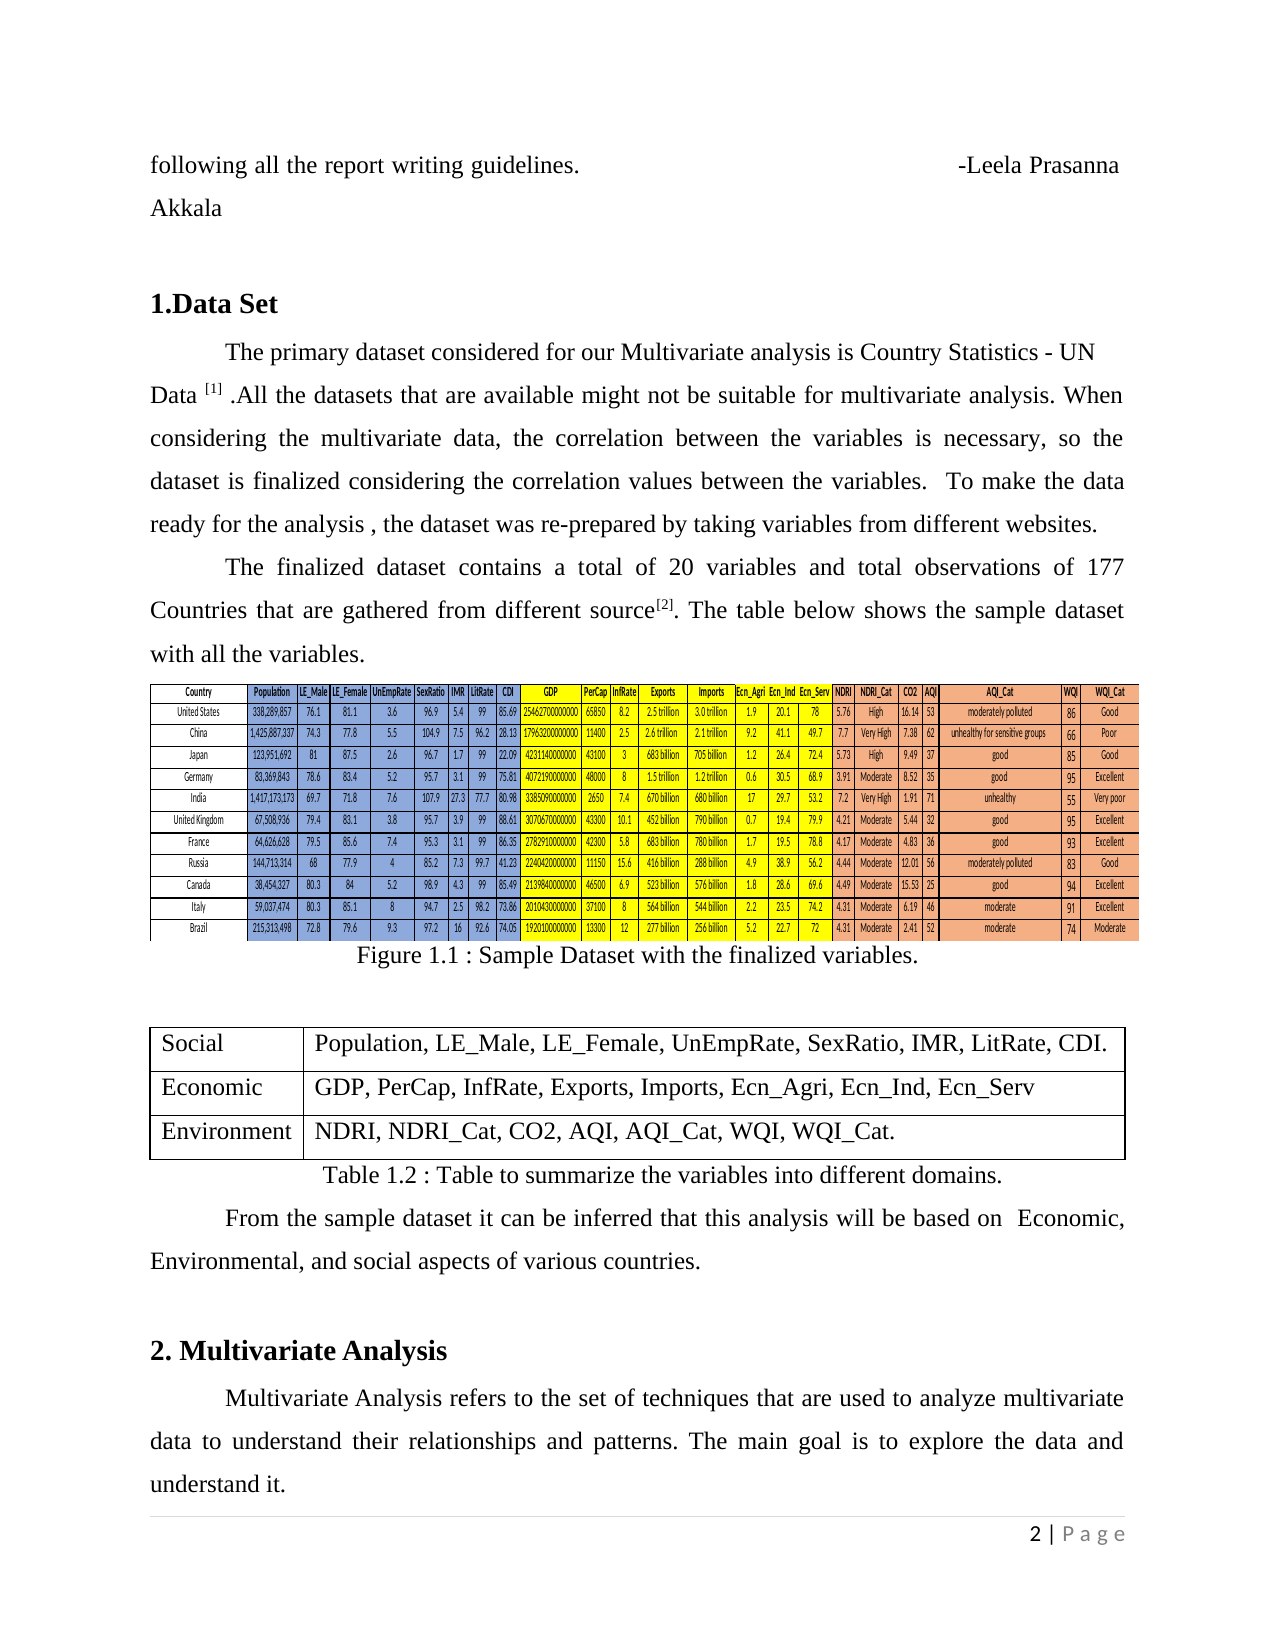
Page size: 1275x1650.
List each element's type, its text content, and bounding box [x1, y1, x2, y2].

text From the sample dataset it can be inferred that this analysis will be based on Economic, Environmental, and social aspects of various countries. [150, 1203, 1125, 1275]
table_cell Economic [151, 1072, 303, 1115]
table_header Social [151, 1028, 303, 1071]
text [150, 179, 1125, 222]
text Multivariate Analysis refers to the set of techniques that are used to analyze multivariate data to understand their relationships and patterns. The main goal is to explore the data and understand it. [150, 1383, 1125, 1498]
text Data [1] .All the datasets that are available might not be suitable for multivariate analysis. When considering the multivariate data, the correlation between the variables is necessary, so the dataset is finalized considering the correlation values between the variables. To make the data ready for the analysis , the dataset was re-prepared by taking variables from different websites. [150, 380, 1125, 538]
table_header Population, LE_Male, LE_Female, UnEmpRate, SexRatio, IMR, LitRate, CDI. [304, 1028, 1124, 1071]
text 2. Multivariate Analysis [150, 1333, 1125, 1366]
text Figure 1.1 : Sample Dataset with the finalized variables. [150, 941, 1125, 969]
text 1.Data Set [150, 287, 1125, 320]
table_cell NDRI, NDRI_Cat, CO2, AQI, AQI_Cat, WQI, WQI_Cat. [304, 1116, 1124, 1159]
text The primary dataset considered for our Multivariate analysis is Country Statistics - UN [150, 337, 1125, 366]
text Table 1.2 : Table to summarize the variables into different domains. [150, 1160, 1125, 1189]
table_cell Environment [151, 1116, 303, 1159]
text The finalized dataset contains a total of 20 variables and total observations of 177 Countries that are gathered from different source[2]. The table below shows the sample dataset with all the variables. [150, 552, 1125, 667]
table_cell GDP, PerCap, InfRate, Exports, Imports, Ecn_Agri, Ecn_Ind, Ecn_Serv [304, 1072, 1124, 1115]
